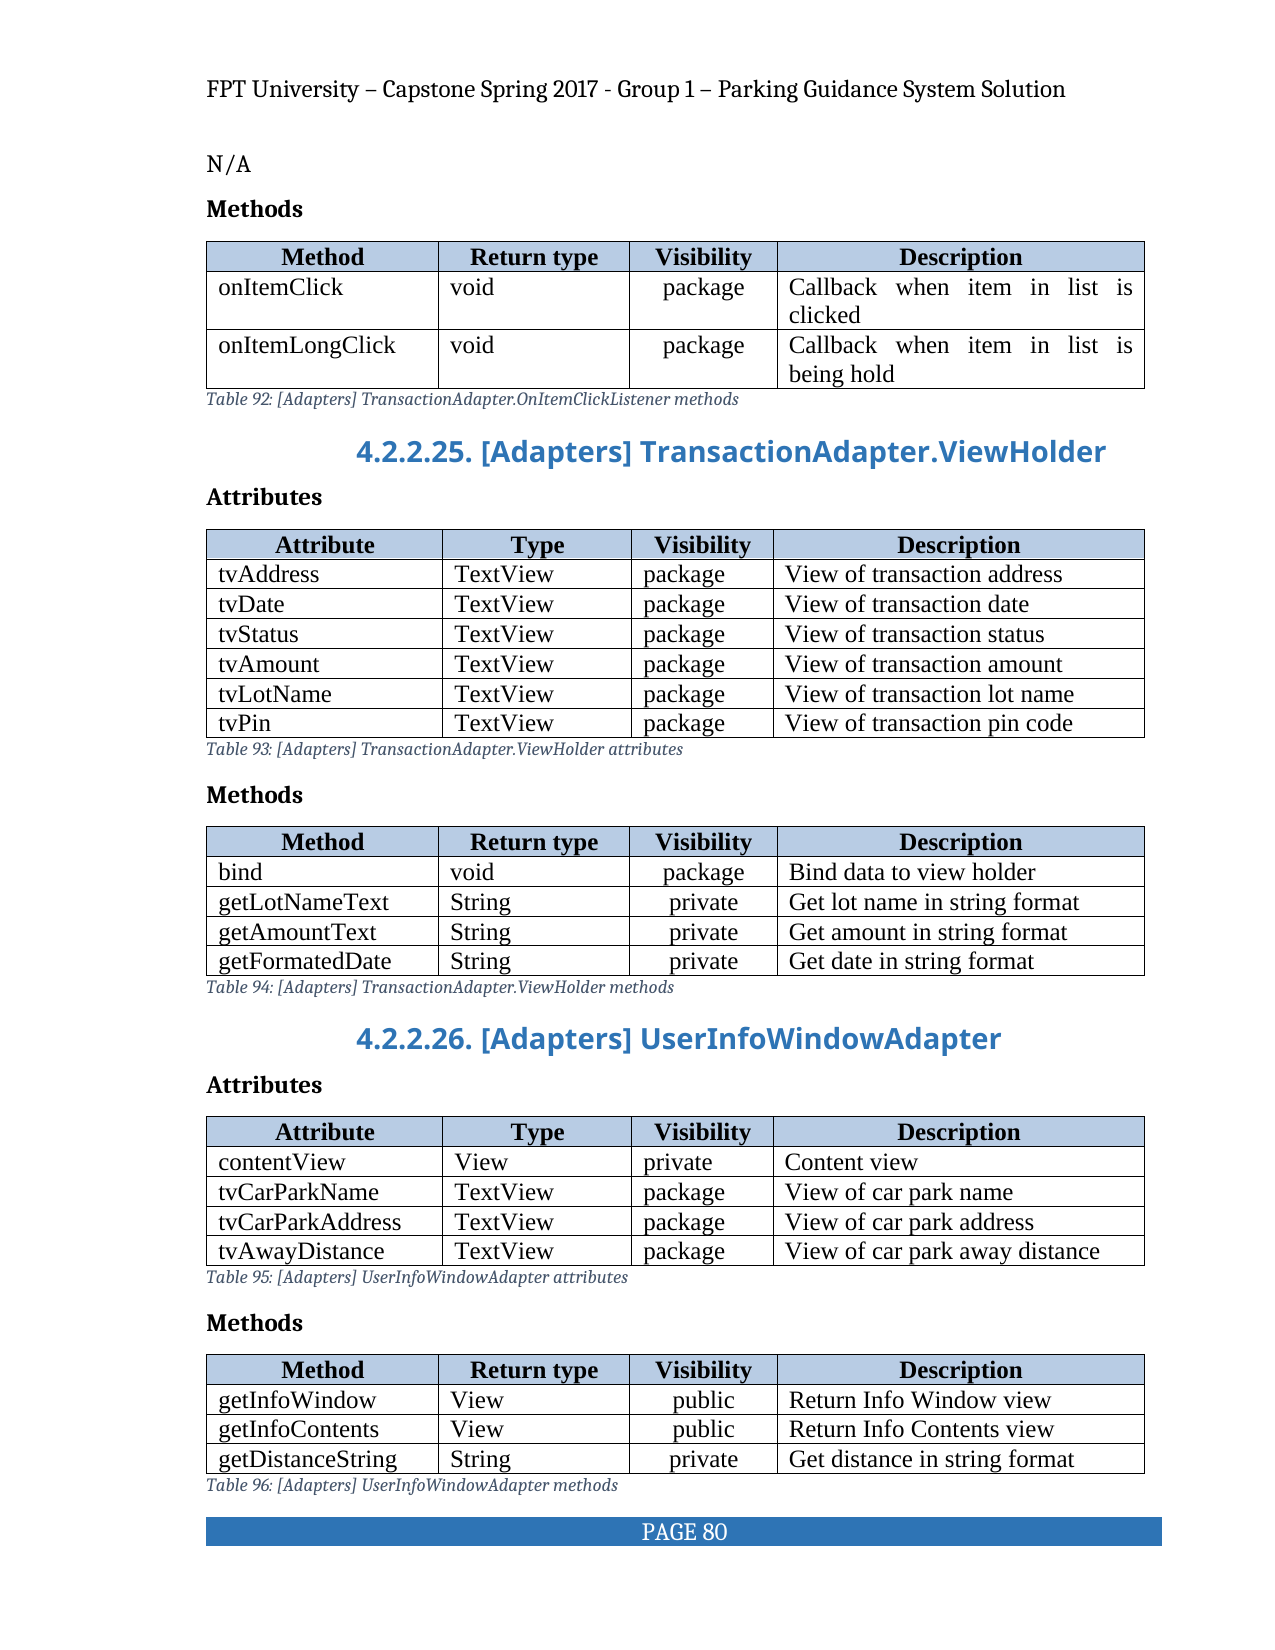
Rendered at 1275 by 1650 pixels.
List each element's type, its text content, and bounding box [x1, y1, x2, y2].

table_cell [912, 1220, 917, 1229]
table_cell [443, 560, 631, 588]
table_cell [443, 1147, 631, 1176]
text Table 96: [Adapters] UserInfoWindowAdapter methods [206, 1474, 1162, 1496]
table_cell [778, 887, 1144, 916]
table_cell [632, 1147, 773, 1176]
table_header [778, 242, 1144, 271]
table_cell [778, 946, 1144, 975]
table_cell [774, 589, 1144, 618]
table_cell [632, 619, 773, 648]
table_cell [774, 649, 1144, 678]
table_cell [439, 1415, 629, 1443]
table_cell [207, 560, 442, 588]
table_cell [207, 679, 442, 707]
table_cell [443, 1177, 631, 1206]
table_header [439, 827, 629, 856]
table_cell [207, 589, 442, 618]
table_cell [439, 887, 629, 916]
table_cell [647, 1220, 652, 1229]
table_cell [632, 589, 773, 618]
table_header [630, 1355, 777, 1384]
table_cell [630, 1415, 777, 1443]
text Methods [206, 781, 1162, 809]
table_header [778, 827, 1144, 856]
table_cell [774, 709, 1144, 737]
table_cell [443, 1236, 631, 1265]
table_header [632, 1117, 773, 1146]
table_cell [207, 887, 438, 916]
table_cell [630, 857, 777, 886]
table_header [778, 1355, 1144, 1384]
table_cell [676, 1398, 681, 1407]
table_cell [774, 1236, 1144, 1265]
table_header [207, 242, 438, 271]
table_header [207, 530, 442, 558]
subtitle [Adapters] UserInfoWindowAdapter [206, 1018, 1162, 1058]
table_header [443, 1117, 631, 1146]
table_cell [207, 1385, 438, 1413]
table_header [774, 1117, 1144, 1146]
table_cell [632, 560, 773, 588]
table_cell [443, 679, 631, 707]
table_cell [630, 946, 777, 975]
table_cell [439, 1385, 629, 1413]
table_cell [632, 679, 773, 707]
text Methods [206, 1308, 1162, 1337]
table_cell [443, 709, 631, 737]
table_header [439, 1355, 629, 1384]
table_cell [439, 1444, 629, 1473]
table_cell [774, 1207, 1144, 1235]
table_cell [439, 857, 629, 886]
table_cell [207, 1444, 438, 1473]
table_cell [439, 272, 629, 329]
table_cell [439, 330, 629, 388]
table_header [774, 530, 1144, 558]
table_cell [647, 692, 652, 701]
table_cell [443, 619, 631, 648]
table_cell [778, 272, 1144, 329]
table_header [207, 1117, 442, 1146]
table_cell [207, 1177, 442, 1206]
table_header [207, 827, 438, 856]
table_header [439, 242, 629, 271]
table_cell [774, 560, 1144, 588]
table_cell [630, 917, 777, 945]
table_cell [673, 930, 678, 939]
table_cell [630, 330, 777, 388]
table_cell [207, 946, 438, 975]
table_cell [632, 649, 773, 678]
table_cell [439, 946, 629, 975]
text Attributes [206, 483, 1162, 512]
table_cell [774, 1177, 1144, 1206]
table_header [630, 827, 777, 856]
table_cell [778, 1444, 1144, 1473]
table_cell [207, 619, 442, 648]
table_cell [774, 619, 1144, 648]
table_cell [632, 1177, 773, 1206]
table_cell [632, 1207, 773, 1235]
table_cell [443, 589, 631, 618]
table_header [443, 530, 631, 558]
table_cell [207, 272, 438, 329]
text Table 94: [Adapters] TransactionAdapter.ViewHolder methods [206, 976, 1162, 998]
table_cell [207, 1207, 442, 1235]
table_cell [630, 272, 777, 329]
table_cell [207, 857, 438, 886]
text Methods [206, 195, 1162, 224]
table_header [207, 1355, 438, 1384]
text N/A [206, 150, 1162, 179]
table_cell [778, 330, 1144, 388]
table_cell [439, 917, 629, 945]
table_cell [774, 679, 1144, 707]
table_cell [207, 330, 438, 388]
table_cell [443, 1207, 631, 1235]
text Table 92: [Adapters] TransactionAdapter.OnItemClickListener methods [206, 389, 1162, 410]
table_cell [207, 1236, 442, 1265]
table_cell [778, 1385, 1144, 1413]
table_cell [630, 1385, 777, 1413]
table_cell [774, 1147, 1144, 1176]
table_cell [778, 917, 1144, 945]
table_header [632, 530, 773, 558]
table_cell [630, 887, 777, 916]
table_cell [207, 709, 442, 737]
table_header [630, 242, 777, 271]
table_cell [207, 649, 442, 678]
text Table 95: [Adapters] UserInfoWindowAdapter attributes [206, 1266, 1162, 1288]
text Table 93: [Adapters] TransactionAdapter.ViewHolder attributes [206, 738, 1162, 760]
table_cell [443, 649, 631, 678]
subtitle [Adapters] TransactionAdapter.ViewHolder [206, 431, 1162, 471]
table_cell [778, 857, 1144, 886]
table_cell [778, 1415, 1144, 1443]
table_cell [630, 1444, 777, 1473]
text Attributes [206, 1071, 1162, 1099]
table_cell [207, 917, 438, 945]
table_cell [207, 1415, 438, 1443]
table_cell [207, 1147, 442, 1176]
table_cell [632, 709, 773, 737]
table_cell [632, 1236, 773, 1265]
